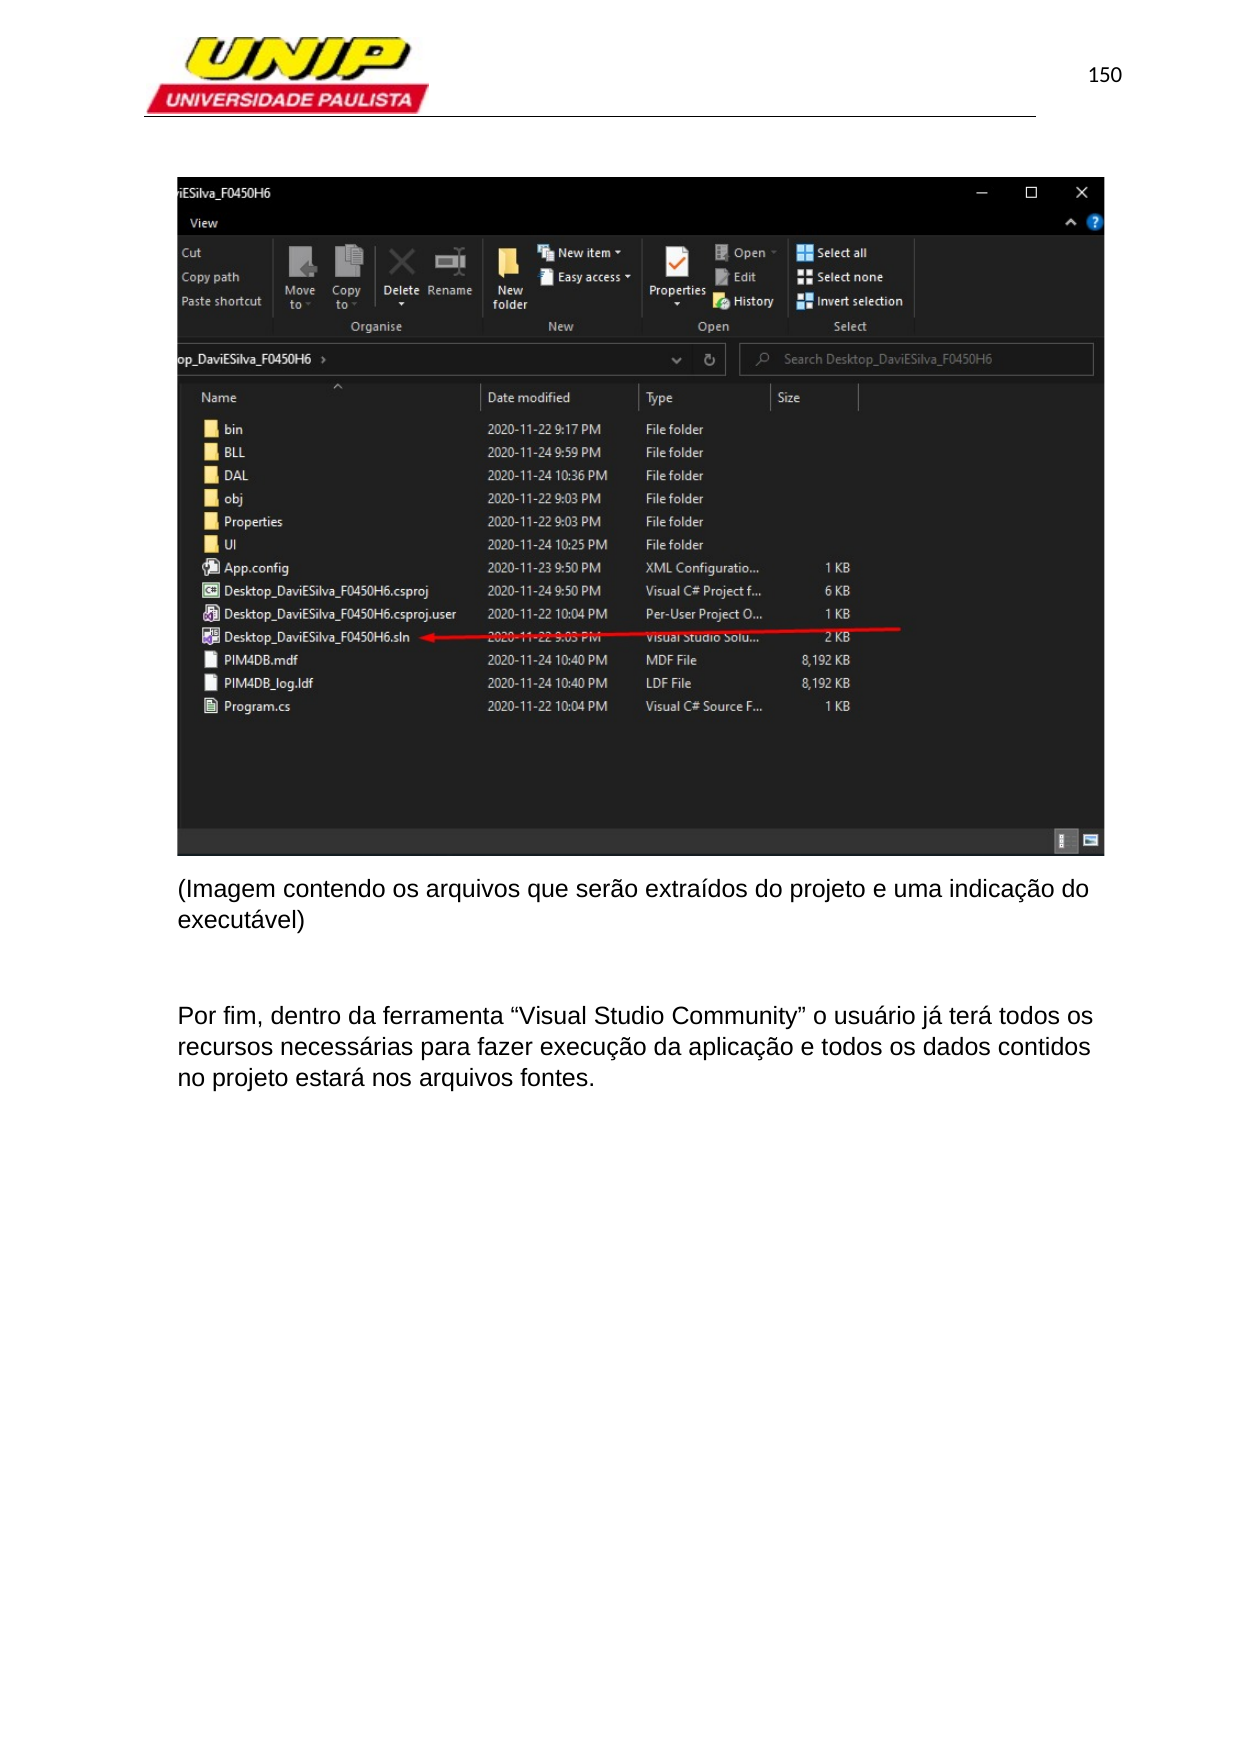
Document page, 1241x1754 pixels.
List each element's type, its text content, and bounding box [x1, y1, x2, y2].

picture [177, 177, 1105, 856]
text (Imagem contendo os arquivos que serão extraídos do projeto e uma indicação do executável) [177, 874, 1122, 934]
text Por fim, dentro da ferramenta “Visual Studio Community” o usuário já terá todos os recursos necessárias para fazer execução da aplicação e todos os dados contidos no projeto estará nos arquivos fontes. [177, 1001, 1122, 1091]
picture [146, 37, 429, 114]
